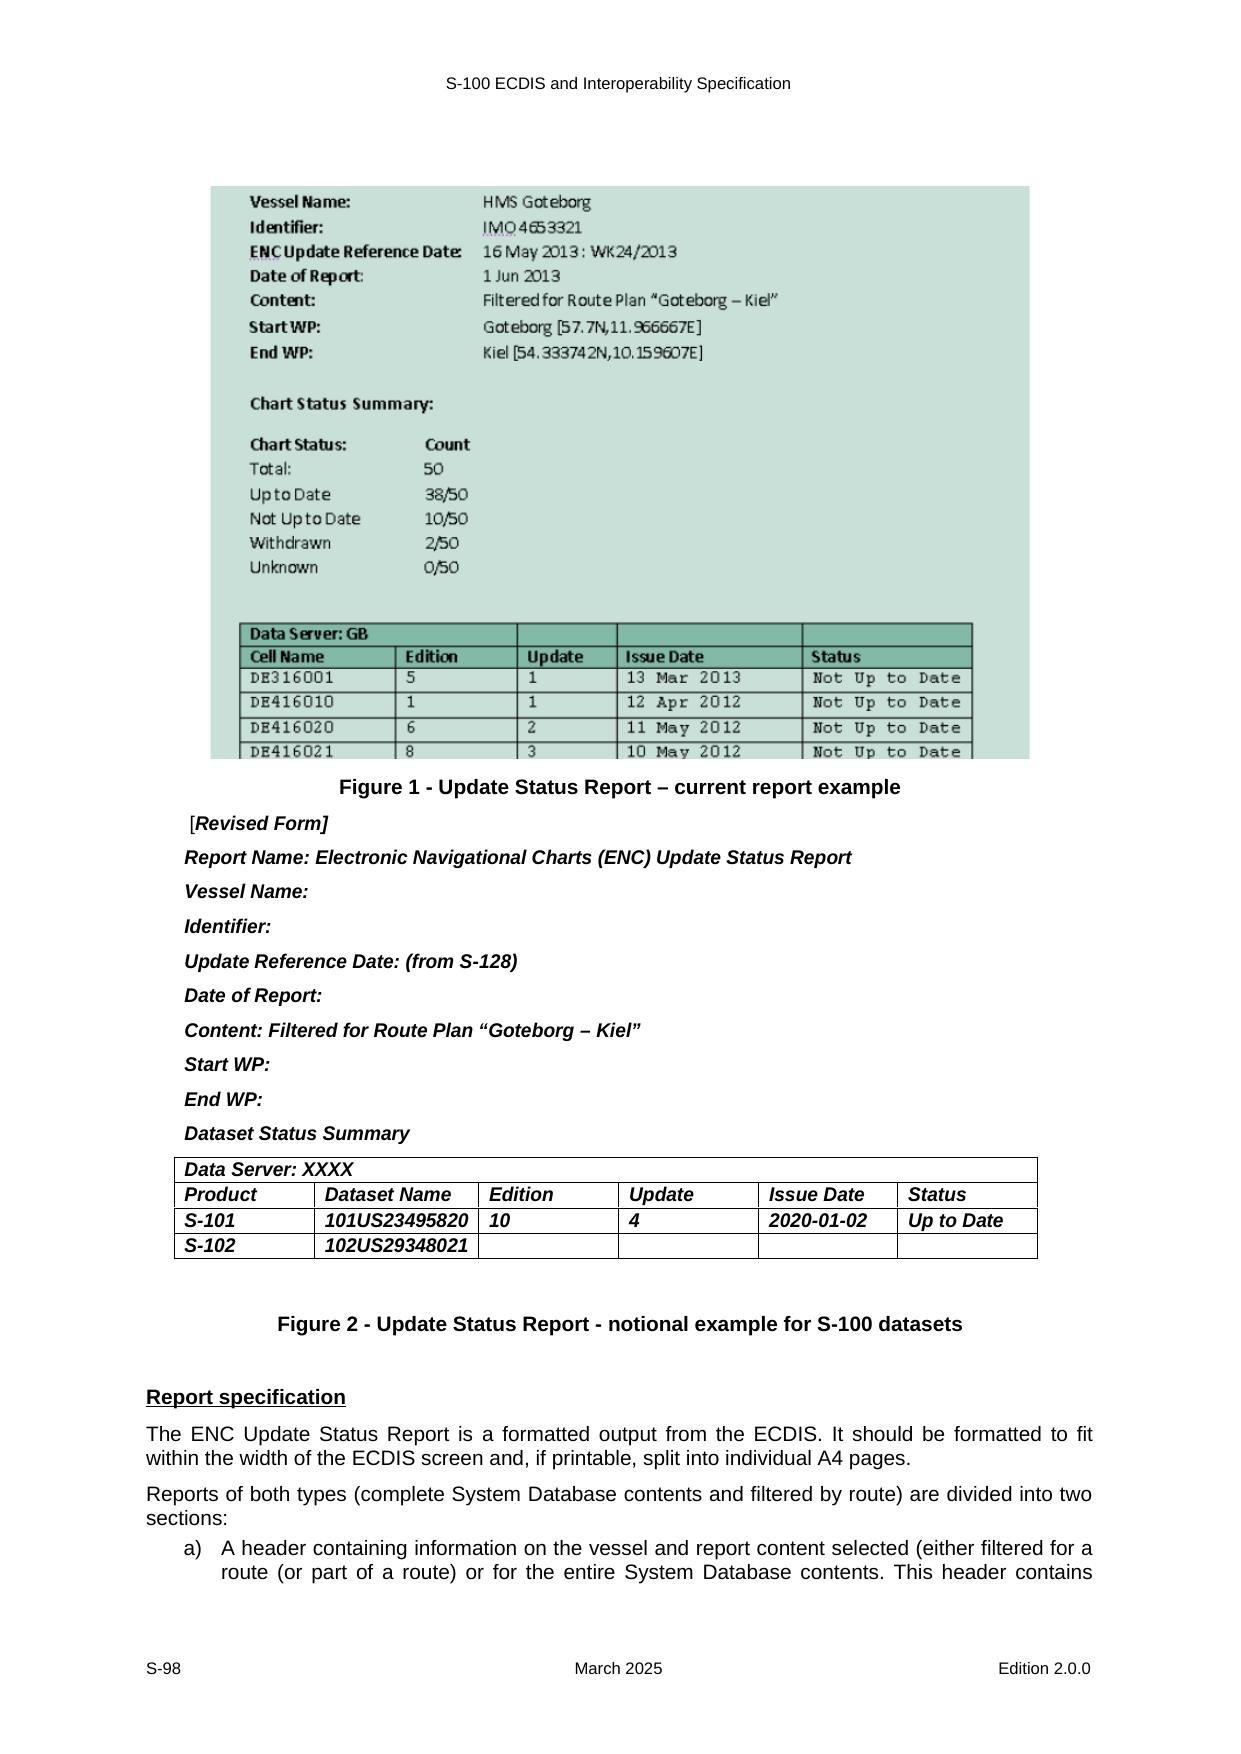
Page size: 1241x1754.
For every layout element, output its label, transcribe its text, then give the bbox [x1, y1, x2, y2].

text Reports of both types (complete System Database contents and filtered by route) are divided into two sections: [146, 1482, 1094, 1530]
text Figure 2 - Update Status Report - notional example for S-100 datasets [146, 1312, 1094, 1336]
text Figure 1 - Update Status Report – current report example [146, 775, 1094, 799]
text Report specification [146, 1385, 1094, 1409]
text The ENC Update Status Report is a formatted output from the ECDIS. It should be formatted to fit within the width of the ECDIS screen and, if printable, split into individual A4 pages. [146, 1421, 1094, 1469]
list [183, 1536, 1094, 1584]
